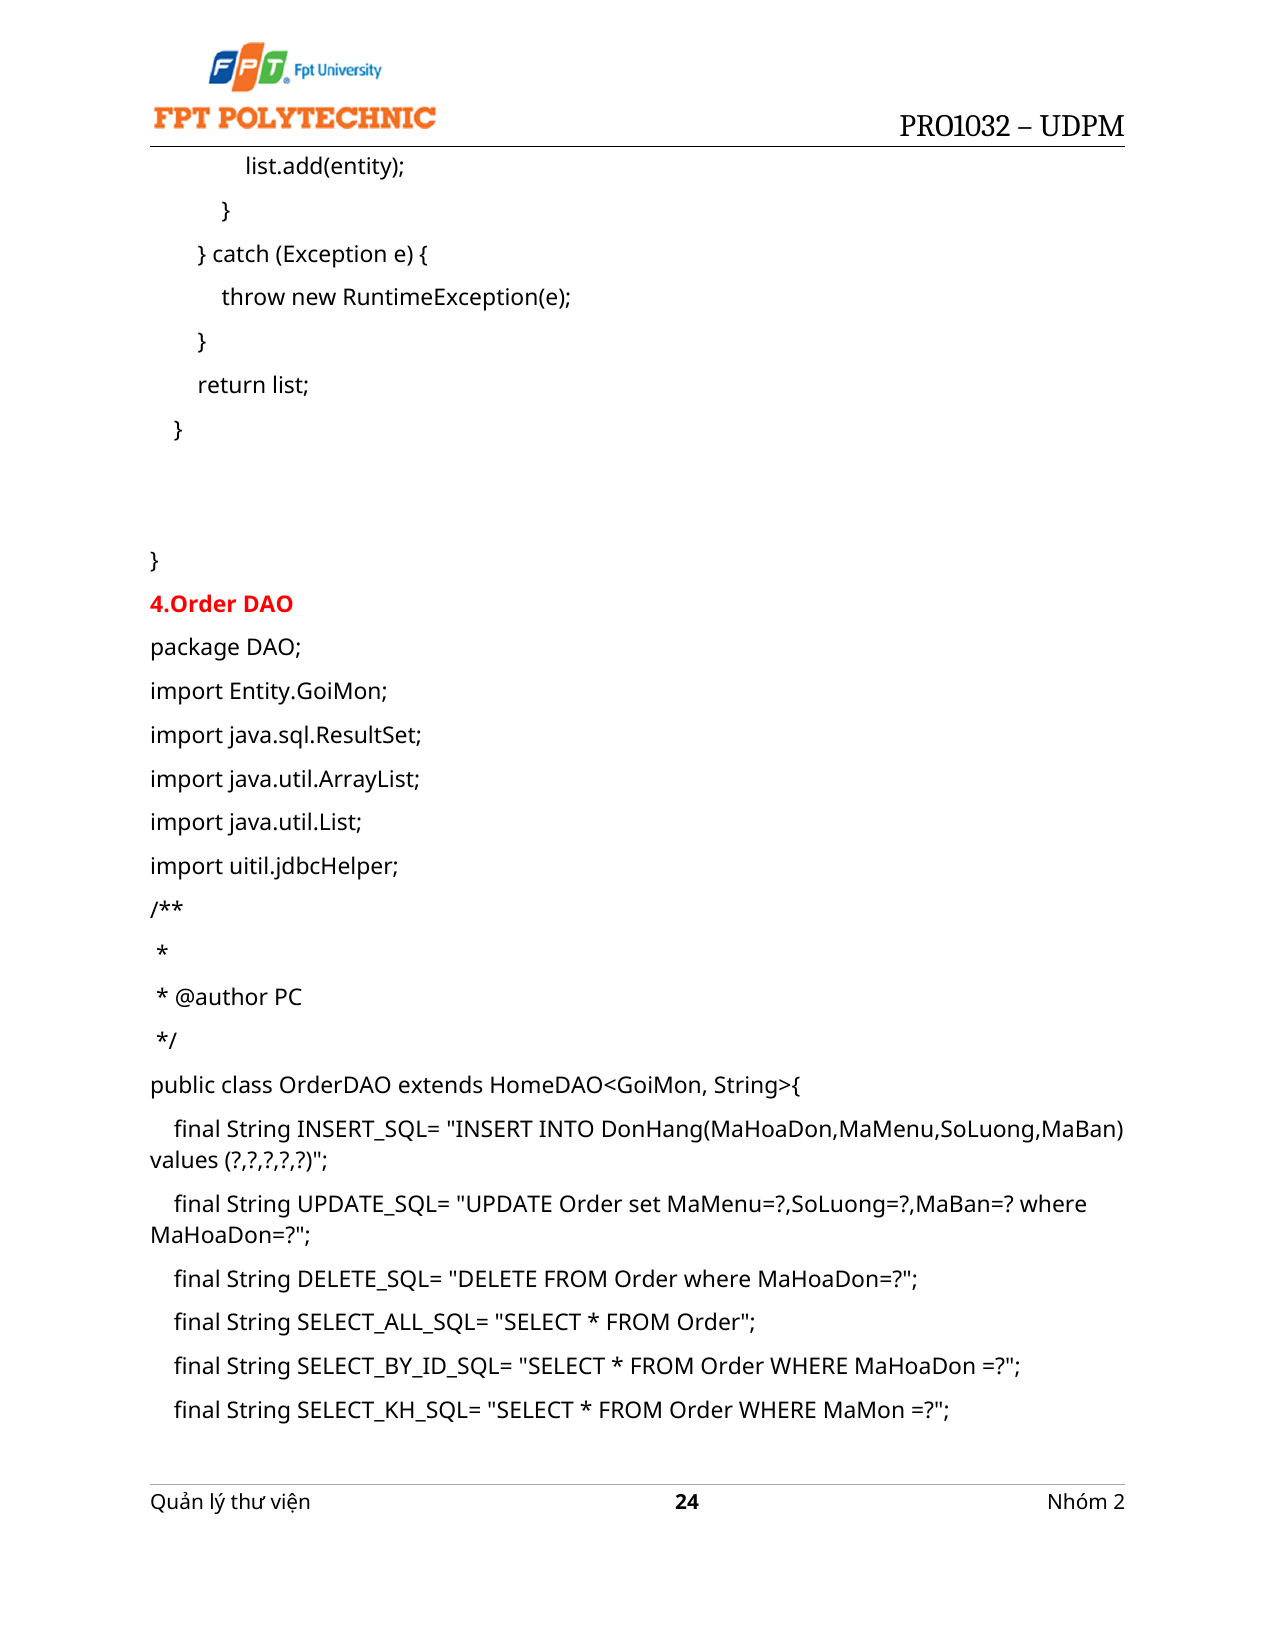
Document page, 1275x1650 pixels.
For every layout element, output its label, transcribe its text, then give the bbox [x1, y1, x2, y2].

text import java.util.ArrayList; [150, 762, 1125, 794]
picture [150, 37, 443, 137]
text * @author PC [150, 981, 1125, 1012]
text final String UPDATE_SQL= "UPDATE Order set MaMenu=?,SoLuong=?,MaBan=? where MaHoaDon=?"; [150, 1187, 1125, 1250]
text final String SELECT_KH_SQL= "SELECT * FROM Order WHERE MaMon =?"; [150, 1394, 1125, 1425]
text import Entity.GoiMon; [150, 675, 1125, 706]
text 4.Order DAO [150, 587, 1125, 619]
text */ [150, 1025, 1125, 1056]
text } [150, 325, 1125, 356]
text package DAO; [150, 631, 1125, 662]
text final String INSERT_SQL= "INSERT INTO DonHang(MaHoaDon,MaMenu,SoLuong,MaBan) values (?,?,?,?,?)"; [150, 1112, 1125, 1175]
text import java.util.List; [150, 806, 1125, 837]
text } [150, 544, 1125, 575]
text final String DELETE_SQL= "DELETE FROM Order where MaHoaDon=?"; [150, 1262, 1125, 1294]
text final String SELECT_ALL_SQL= "SELECT * FROM Order"; [150, 1306, 1125, 1337]
text return list; [150, 369, 1125, 400]
text import java.sql.ResultSet; [150, 719, 1125, 750]
text * [150, 937, 1125, 969]
text public class OrderDAO extends HomeDAO<GoiMon, String>{ [150, 1069, 1125, 1100]
text /** [150, 894, 1125, 925]
text import uitil.jdbcHelper; [150, 850, 1125, 881]
text } catch (Exception e) { [150, 237, 1125, 269]
text final String SELECT_BY_ID_SQL= "SELECT * FROM Order WHERE MaHoaDon =?"; [150, 1350, 1125, 1381]
text } [150, 412, 1125, 444]
text list.add(entity); [150, 150, 1125, 181]
text throw new RuntimeException(e); [150, 281, 1125, 312]
text } [150, 194, 1125, 225]
